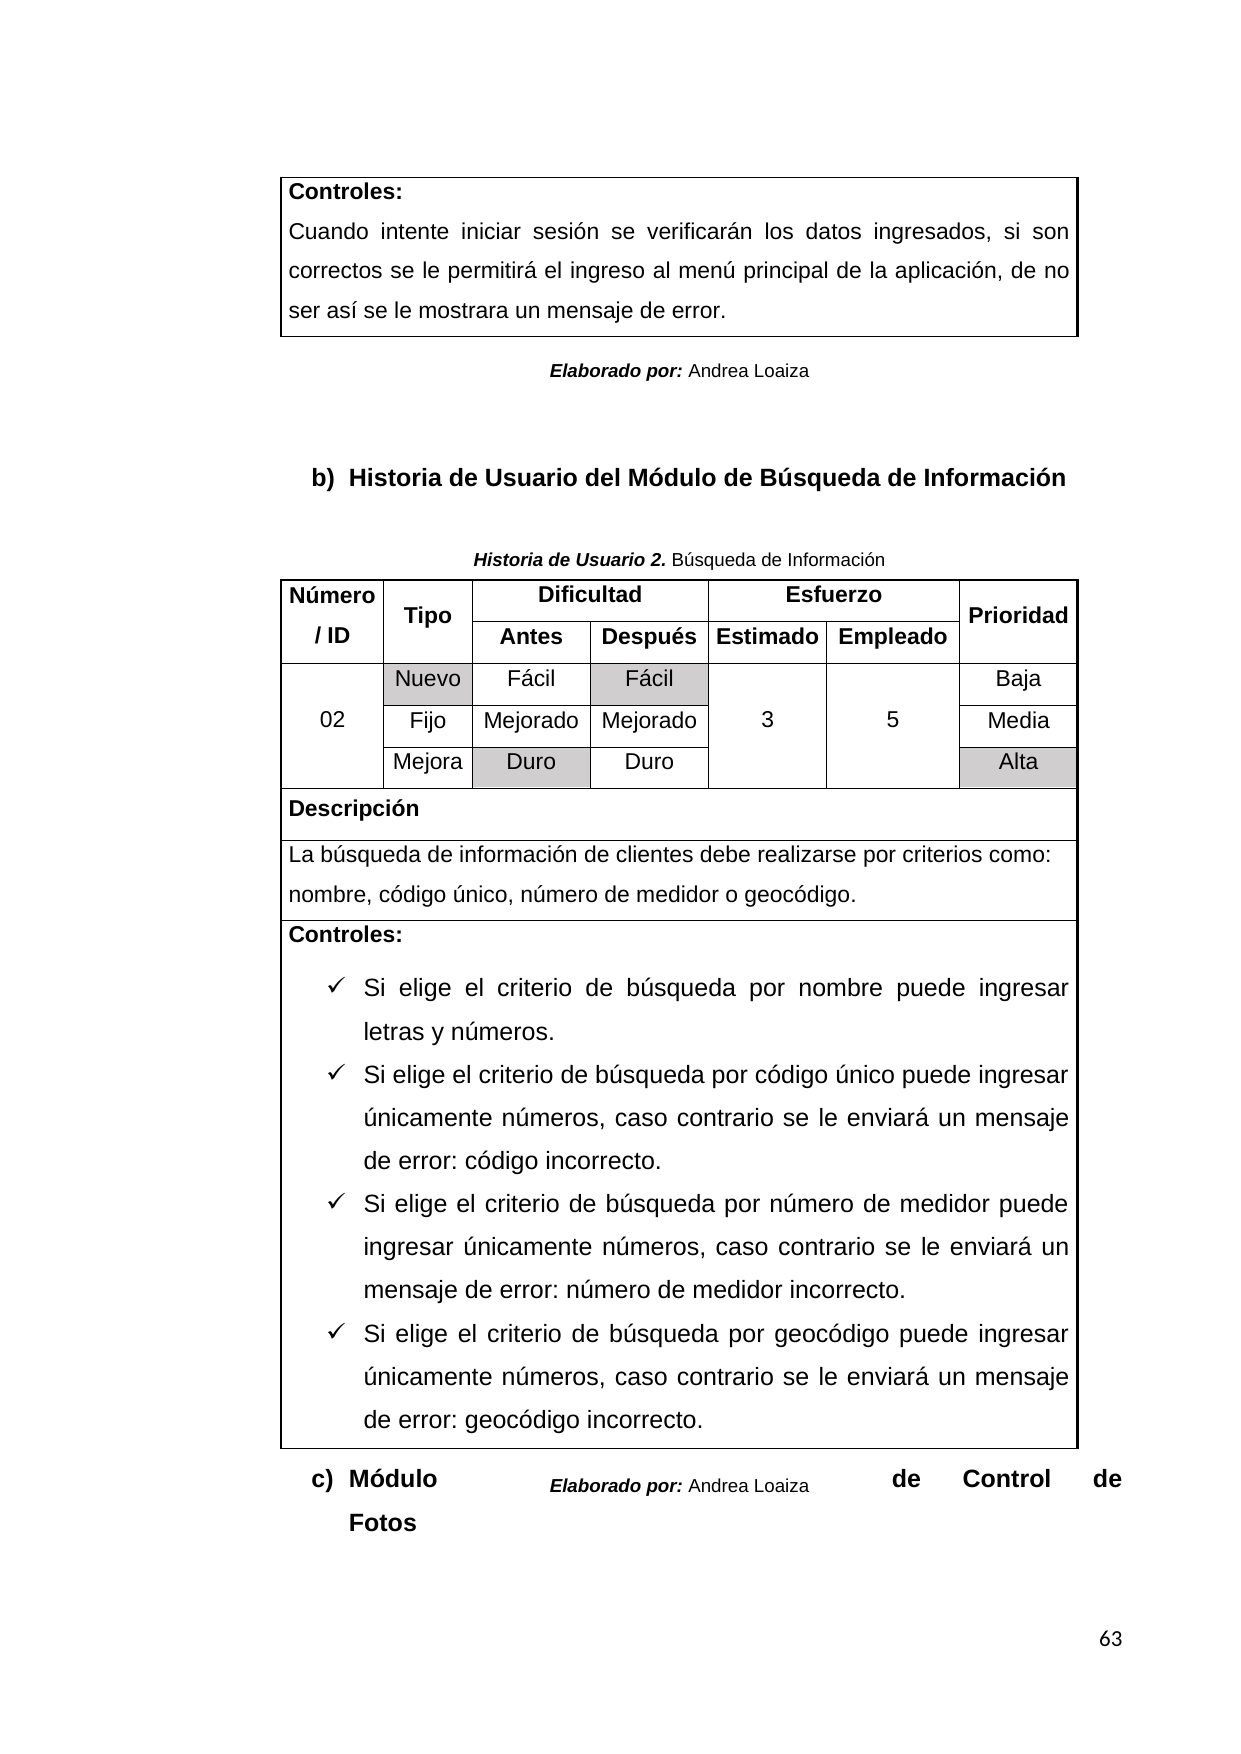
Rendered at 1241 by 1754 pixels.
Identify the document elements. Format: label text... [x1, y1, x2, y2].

table_cell 3 [709, 664, 826, 787]
table_cell Mejorado [473, 706, 590, 747]
table_cell Baja [960, 664, 1076, 705]
table_cell Fijo [384, 706, 472, 747]
text Historia de Usuario 2. Búsqueda de Información [236, 548, 1122, 570]
table_header Dificultad [473, 581, 708, 621]
list Módulo de Control de Fotos [311, 775, 1122, 1536]
table_cell Mejorado [591, 706, 708, 747]
table_header Prioridad [960, 581, 1076, 663]
table_header Esfuerzo [709, 581, 959, 621]
table_cell Estimado [709, 622, 826, 663]
table_cell Antes [473, 622, 590, 663]
table_cell Duro [473, 748, 590, 787]
table_cell Nuevo [384, 664, 472, 705]
table_cell Media [960, 706, 1076, 747]
table_header Tipo [384, 581, 472, 663]
table_cell Controles: Si elige el criterio de búsqueda por nombre puede ingresar letras y números. Si elige el criterio de búsqueda por código único puede ingresar únicamente números, caso contrario se le enviará un mensaje de error: código incorrecto. Si elige el criterio de búsqueda por número de medidor puede ingresar únicamente números, caso contrario se le enviará un mensaje de error: número de medidor incorrecto. Si elige el criterio de búsqueda por geocódigo puede ingresar únicamente números, caso contrario se le enviará un mensaje de error: geocódigo incorrecto. [282, 921, 1076, 1448]
table_cell 02 [282, 664, 383, 787]
table_cell Alta [960, 748, 1076, 787]
table_cell Descripción [282, 789, 1076, 840]
table_cell Fácil [473, 664, 590, 705]
table_cell Empleado [827, 622, 959, 663]
table_cell Fácil [591, 664, 708, 705]
table_header Número / ID [282, 581, 383, 663]
table_cell La búsqueda de información de clientes debe realizarse por criterios como: nombre, código único, número de medidor o geocódigo. [282, 841, 1076, 920]
table_cell Después [591, 622, 708, 663]
table_cell Controles: Cuando intente iniciar sesión se verificarán los datos ingresados, si son correctos se le permitirá el ingreso al menú principal de la aplicación, de no ser así se le mostrara un mensaje de error. [282, 178, 1076, 336]
table_cell Duro [591, 748, 708, 787]
table_cell Mejora [384, 748, 472, 787]
table_cell 5 [827, 664, 959, 787]
list Historia de Usuario del Módulo de Búsqueda de Información [311, 463, 1122, 492]
